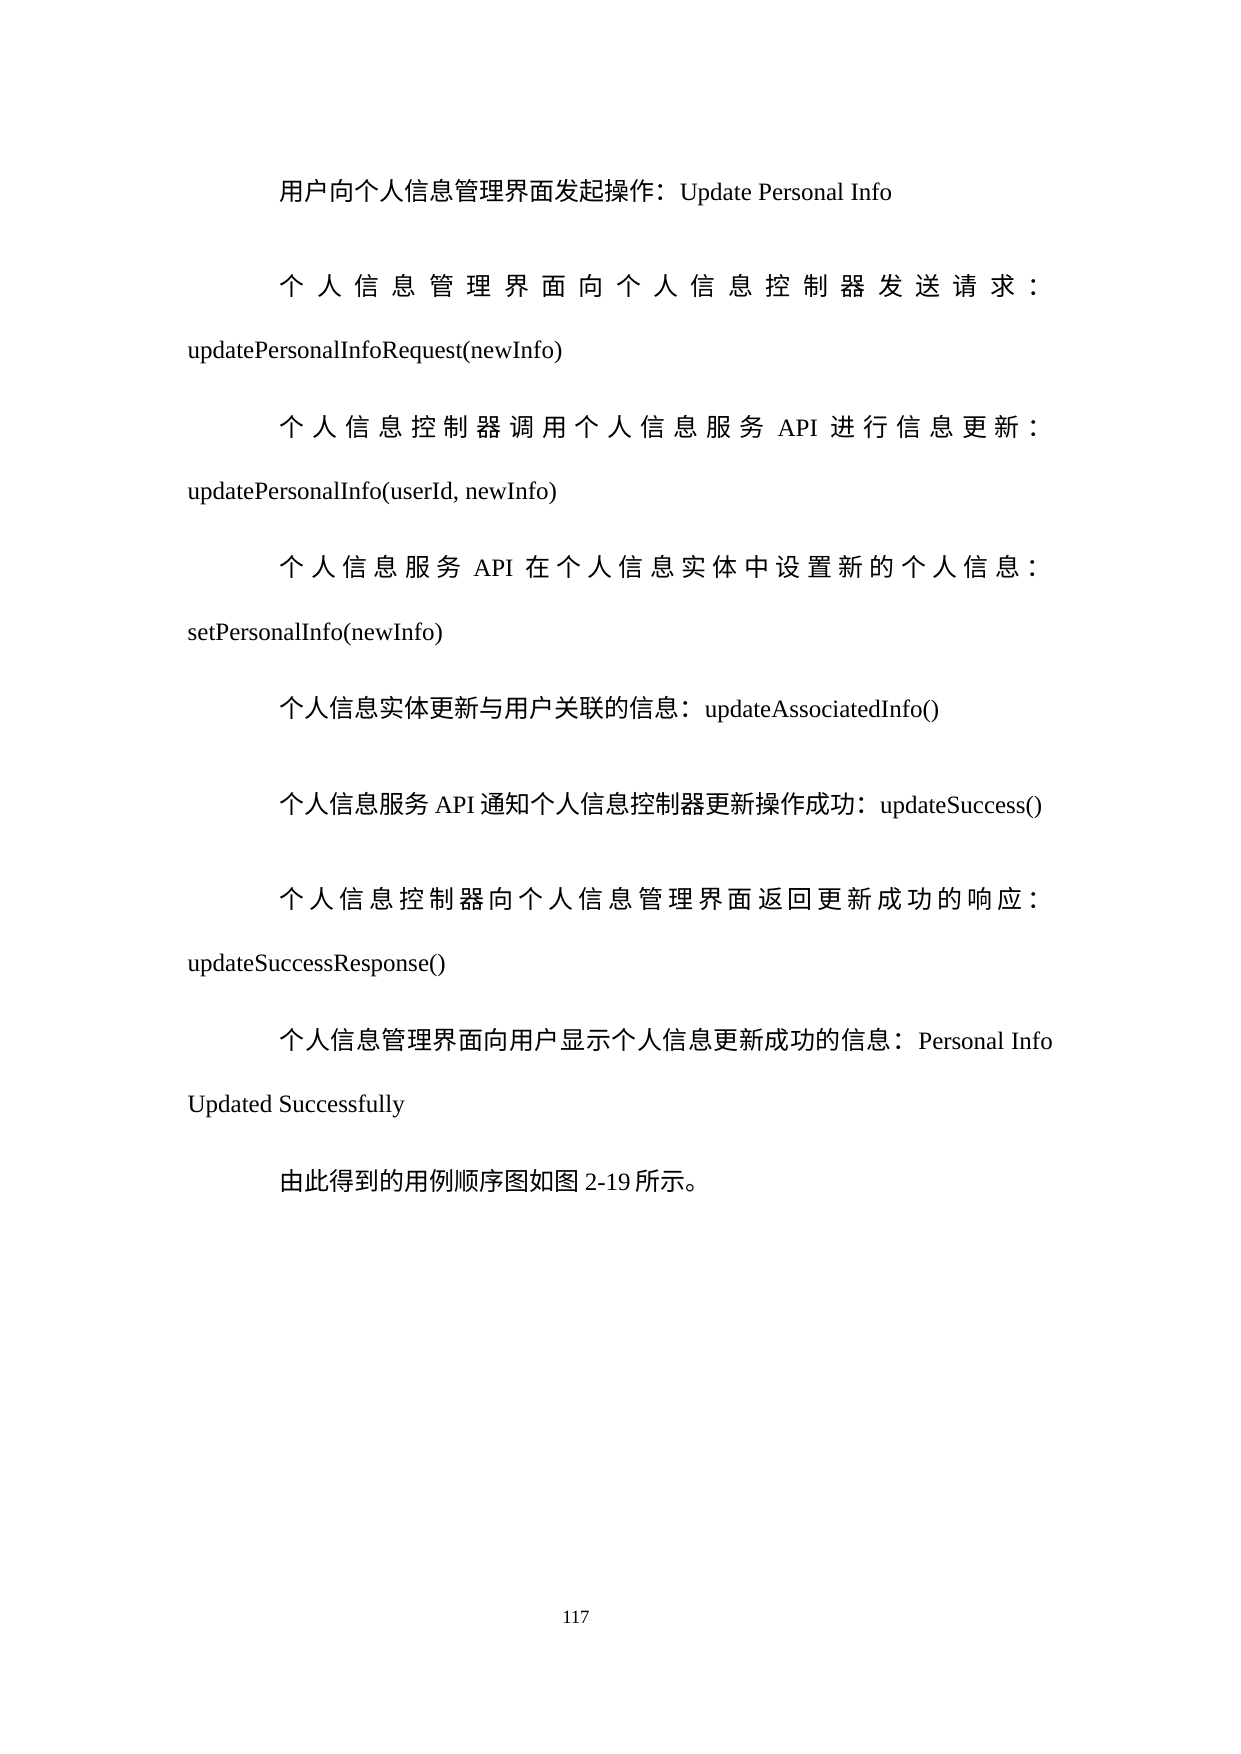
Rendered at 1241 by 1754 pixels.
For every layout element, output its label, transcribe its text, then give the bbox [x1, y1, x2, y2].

text 个人信息管理界面向个人信息控制器发送请求：updatePersonalInfoRequest(newInfo) [187, 252, 1053, 366]
text 个人信息控制器向个人信息管理界面返回更新成功的响应：updateSuccessResponse() [187, 865, 1053, 979]
text 个人信息控制器调用个人信息服务API进行信息更新：updatePersonalInfo(userId, newInfo) [187, 393, 1053, 507]
text 个人信息实体更新与用户关联的信息：updateAssociatedInfo() [187, 674, 1053, 739]
text 个人信息服务API在个人信息实体中设置新的个人信息：setPersonalInfo(newInfo) [187, 533, 1053, 647]
text 个人信息管理界面向用户显示个人信息更新成功的信息：Personal Info Updated Successfully [187, 1006, 1053, 1120]
text 用户向个人信息管理界面发起操作：Update Personal Info [187, 157, 1053, 222]
text 个人信息服务API通知个人信息控制器更新操作成功：updateSuccess() [187, 770, 1053, 835]
text 由此得到的用例顺序图如图2-19所示。 [187, 1147, 1053, 1212]
